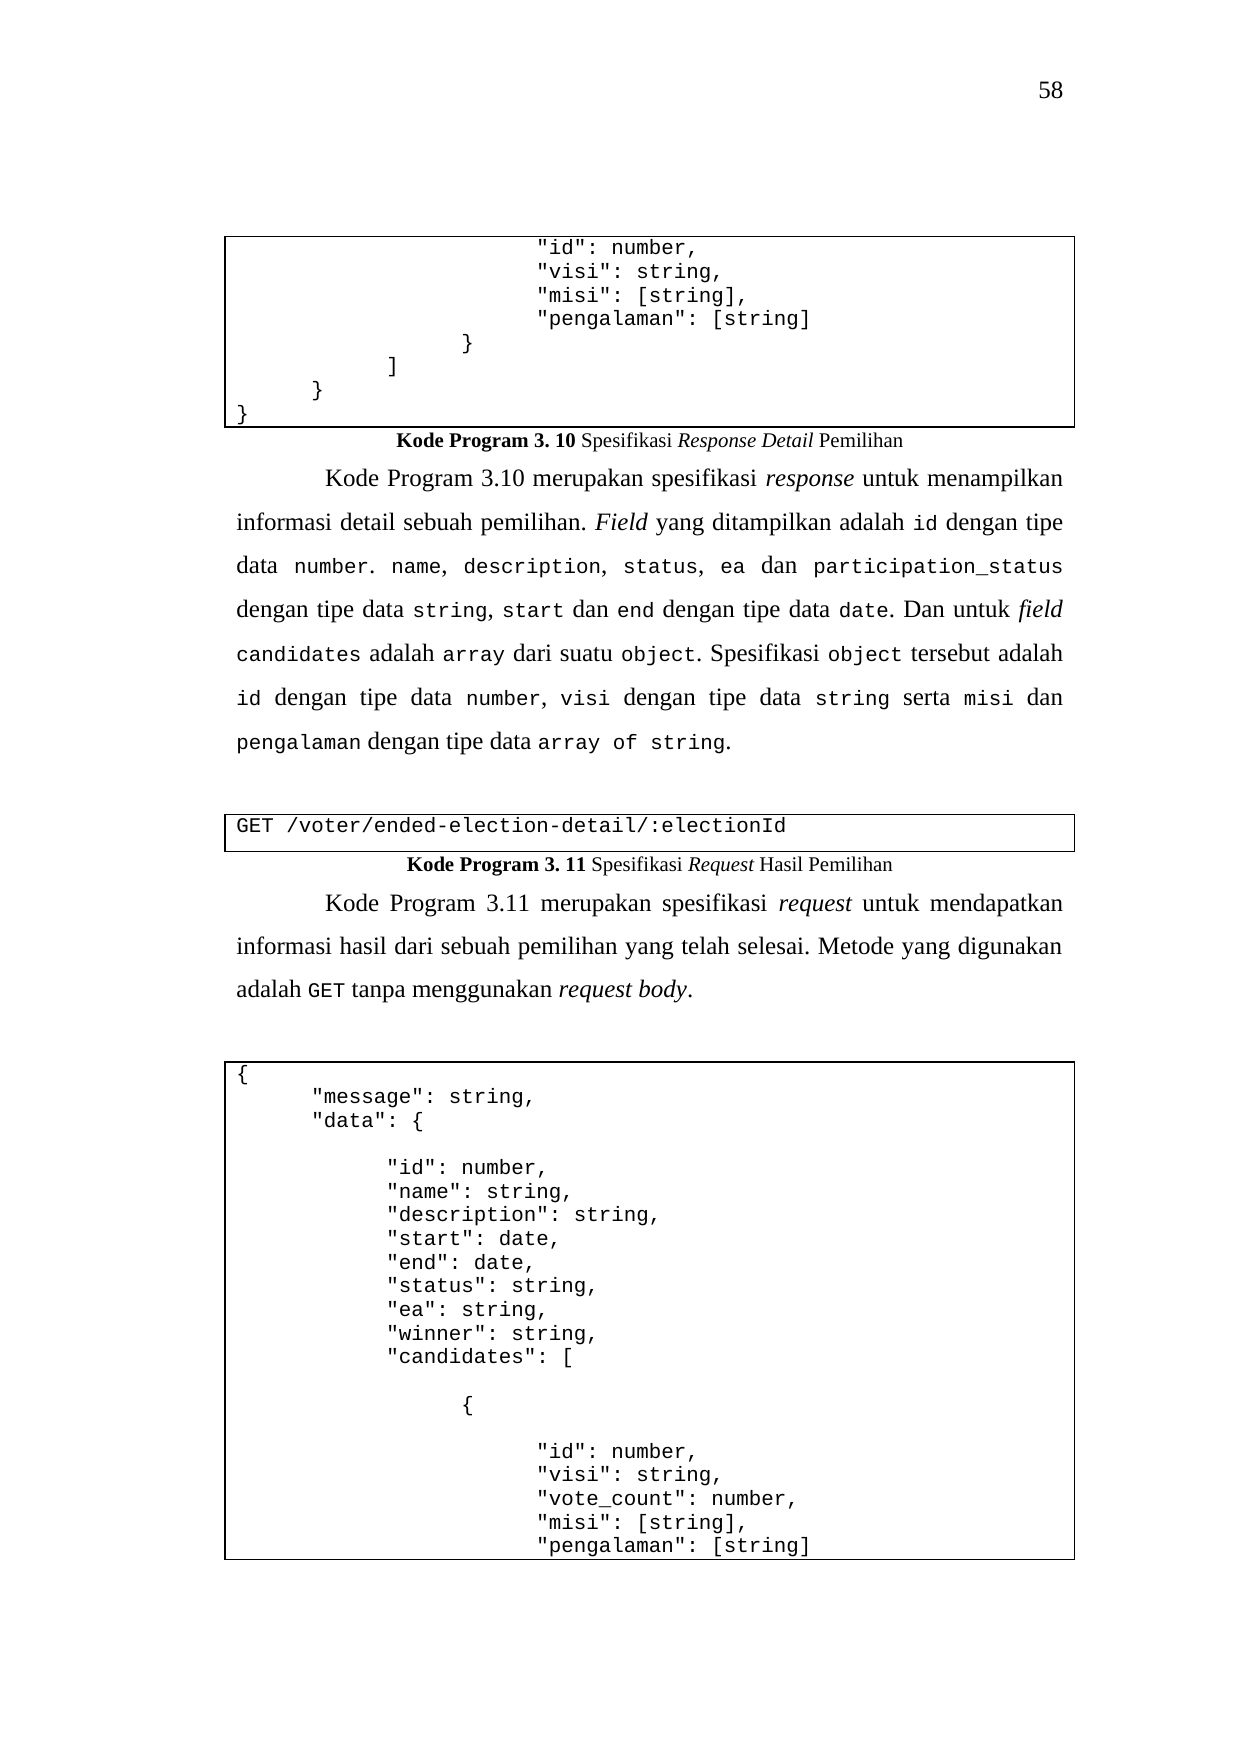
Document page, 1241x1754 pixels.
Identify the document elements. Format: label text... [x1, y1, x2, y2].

text Kode Program 3. 11 Spesifikasi Request Hasil Pemilihan [236, 852, 1063, 876]
text Kode Program 3.11 merupakan spesifikasi request untuk mendapatkan informasi hasil dari sebuah pemilihan yang telah selesai. Metode yang digunakan adalah GET tanpa menggunakan request body. [236, 888, 1063, 1003]
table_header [226, 237, 1074, 426]
text Kode Program 3.10 merupakan spesifikasi response untuk menampilkan informasi detail sebuah pemilihan. Field yang ditampilkan adalah id dengan tipe data number. name, description, status, ea dan participation_status dengan tipe data string, start dan end dengan tipe data date. Dan untuk field candidates adalah array dari suatu object. Spesifikasi object tersebut adalah id dengan tipe data number, visi dengan tipe data string serta misi dan pengalaman dengan tipe data array of string. [236, 463, 1063, 756]
text Kode Program 3. 10 Spesifikasi Response Detail Pemilihan [236, 428, 1063, 452]
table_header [226, 1063, 1074, 1559]
table_header GET /voter/ended-election-detail/:electionId [226, 815, 1074, 851]
